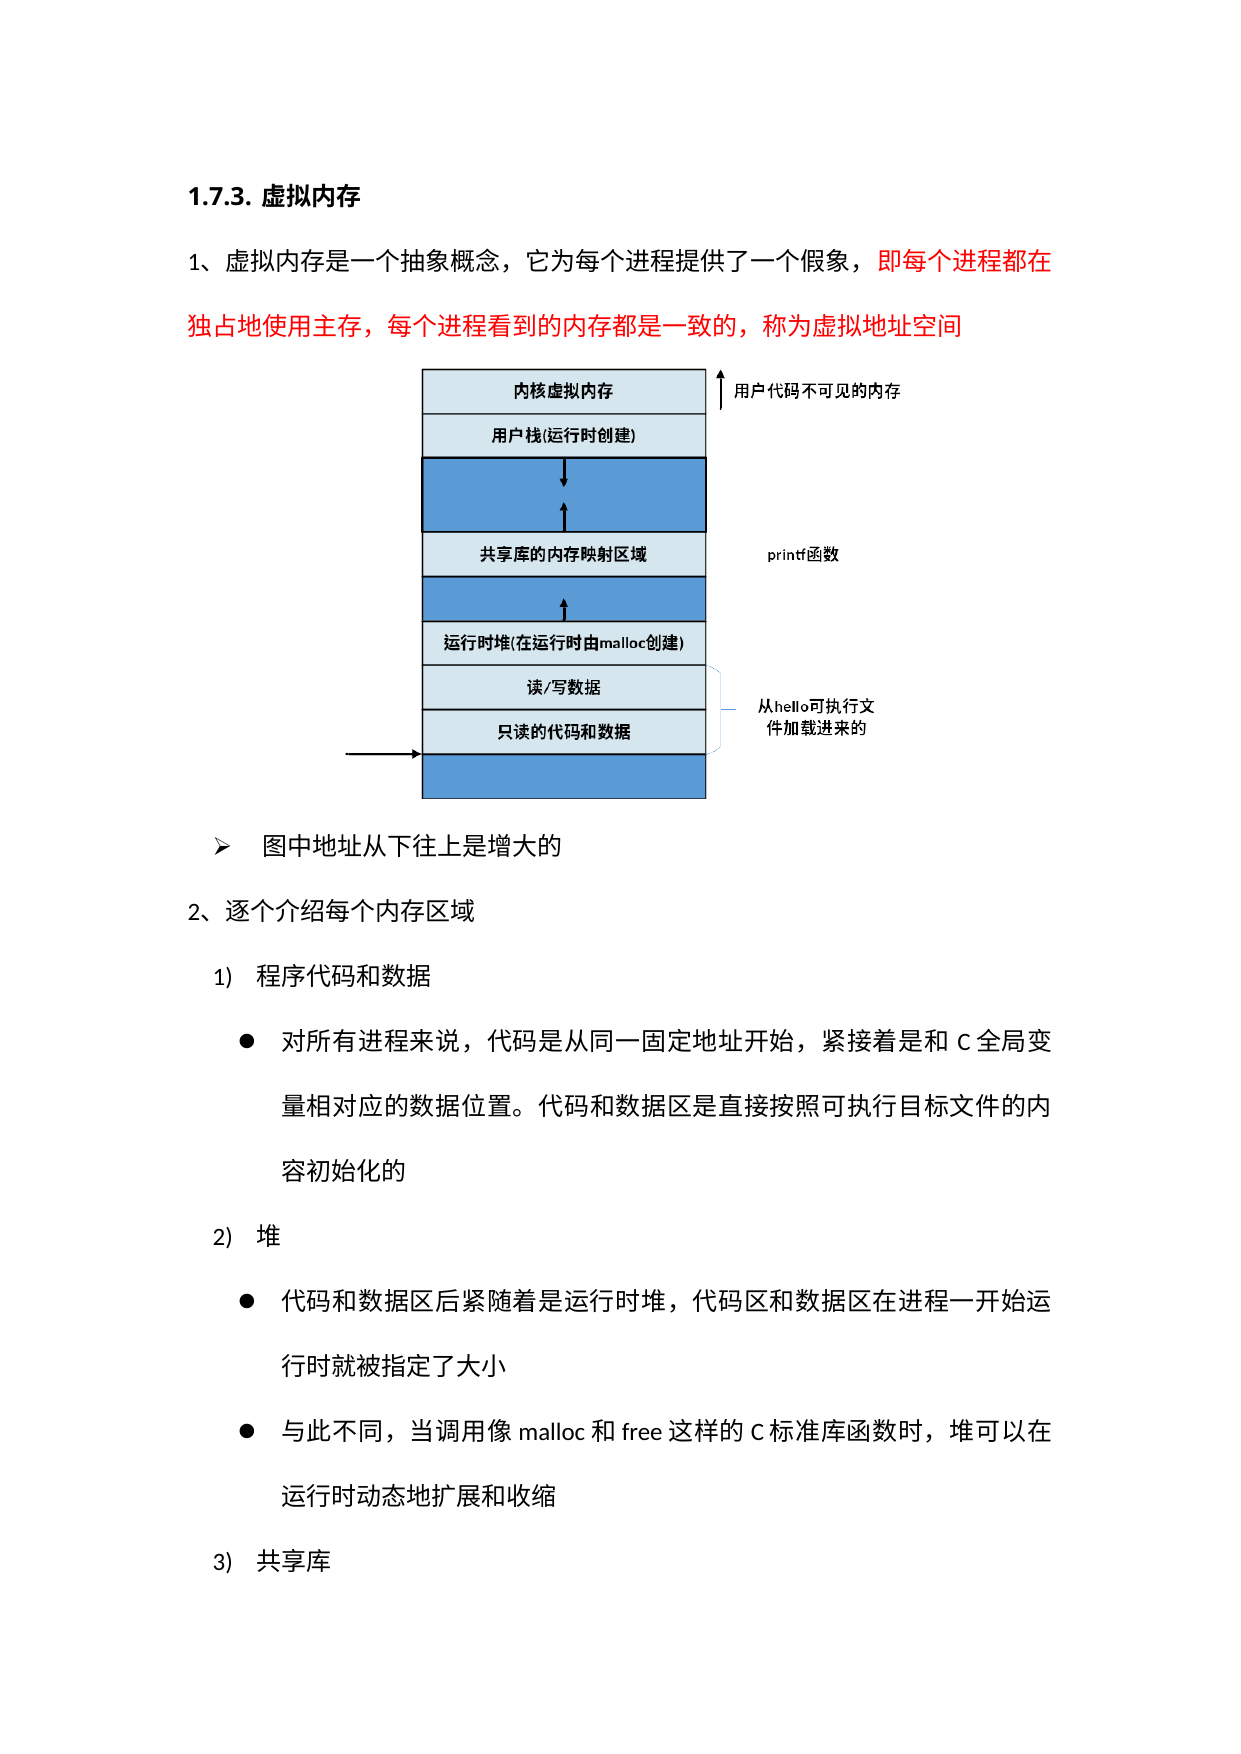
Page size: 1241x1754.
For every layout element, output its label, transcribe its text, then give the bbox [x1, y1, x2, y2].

subtitle 虚拟内存 [187, 162, 1053, 227]
list 代码和数据区后紧随着是运行时堆，代码区和数据区在进程一开始运行时就被指定了大小 [237, 1267, 1053, 1397]
list 共享库 [212, 1527, 1053, 1592]
list 对所有进程来说，代码是从同一固定地址开始，紧接着是和C全局变量相对应的数据位置。代码和数据区是直接按照可执行目标文件的内容初始化的 [237, 1007, 1053, 1202]
text 2、逐个介绍每个内存区域 [187, 877, 1053, 942]
list 图中地址从下往上是增大的 [212, 812, 1053, 877]
list 与此不同，当调用像malloc和free这样的C标准库函数时，堆可以在运行时动态地扩展和收缩 [237, 1397, 1053, 1527]
text 1、虚拟内存是一个抽象概念，它为每个进程提供了一个假象，即每个进程都在独占地使用主存，每个进程看到的内存都是一致的，称为虚拟地址空间 [187, 227, 1053, 357]
list 程序代码和数据 [212, 942, 1053, 1007]
list 堆 [212, 1202, 1053, 1267]
